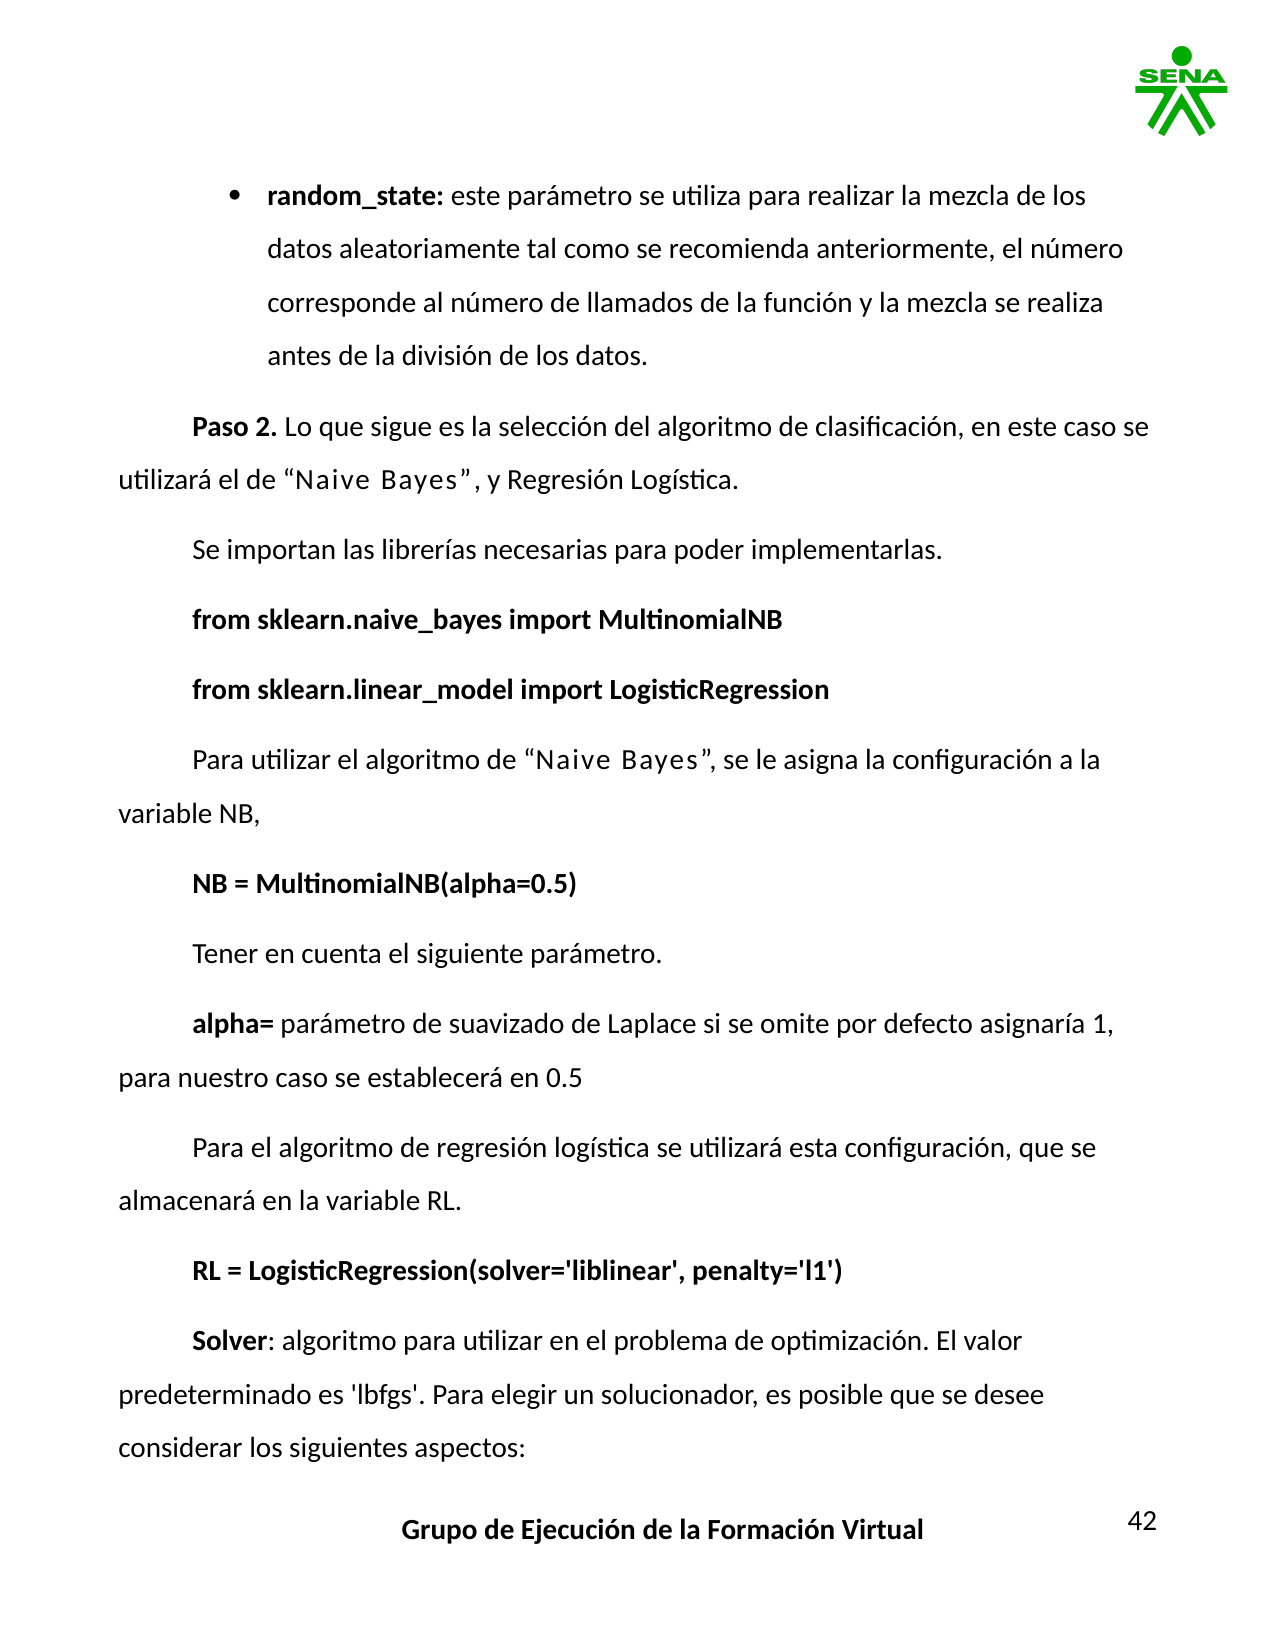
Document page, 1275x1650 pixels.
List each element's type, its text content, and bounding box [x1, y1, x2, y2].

text from sklearn.linear_model import LogisticRegression [118, 671, 1157, 707]
text Paso 2. Lo que sigue es la selección del algoritmo de clasificación, en este caso se utilizará el de “Naive Bayes”, y Regresión Logística. [118, 408, 1157, 497]
text Tener en cuenta el siguiente parámetro. [118, 935, 1157, 971]
text Para el algoritmo de regresión logística se utilizará esta configuración, que se almacenará en la variable RL. [118, 1129, 1157, 1218]
picture [1135, 46, 1228, 136]
text NB = MultinomialNB(alpha=0.5) [118, 865, 1157, 901]
text from sklearn.naive_bayes import MultinomialNB [118, 601, 1157, 637]
text alpha= parámetro de suavizado de Laplace si se omite por defecto asignaría 1, para nuestro caso se establecerá en 0.5 [118, 1005, 1157, 1094]
list random_state: este parámetro se utiliza para realizar la mezcla de los datos aleatoriamente tal como se recomienda anteriormente, el número corresponde al número de llamados de la función y la mezcla se realiza antes de la división de los datos. [229, 177, 1157, 373]
text Se importan las librerías necesarias para poder implementarlas. [118, 531, 1157, 567]
text RL = LogisticRegression(solver='liblinear', penalty='l1') [118, 1252, 1157, 1288]
text Para utilizar el algoritmo de “Naive Bayes”, se le asigna la configuración a la variable NB, [118, 741, 1157, 831]
text Solver: algoritmo para utilizar en el problema de optimización. El valor predeterminado es 'lbfgs'. Para elegir un solucionador, es posible que se desee considerar los siguientes aspectos: [118, 1322, 1157, 1465]
